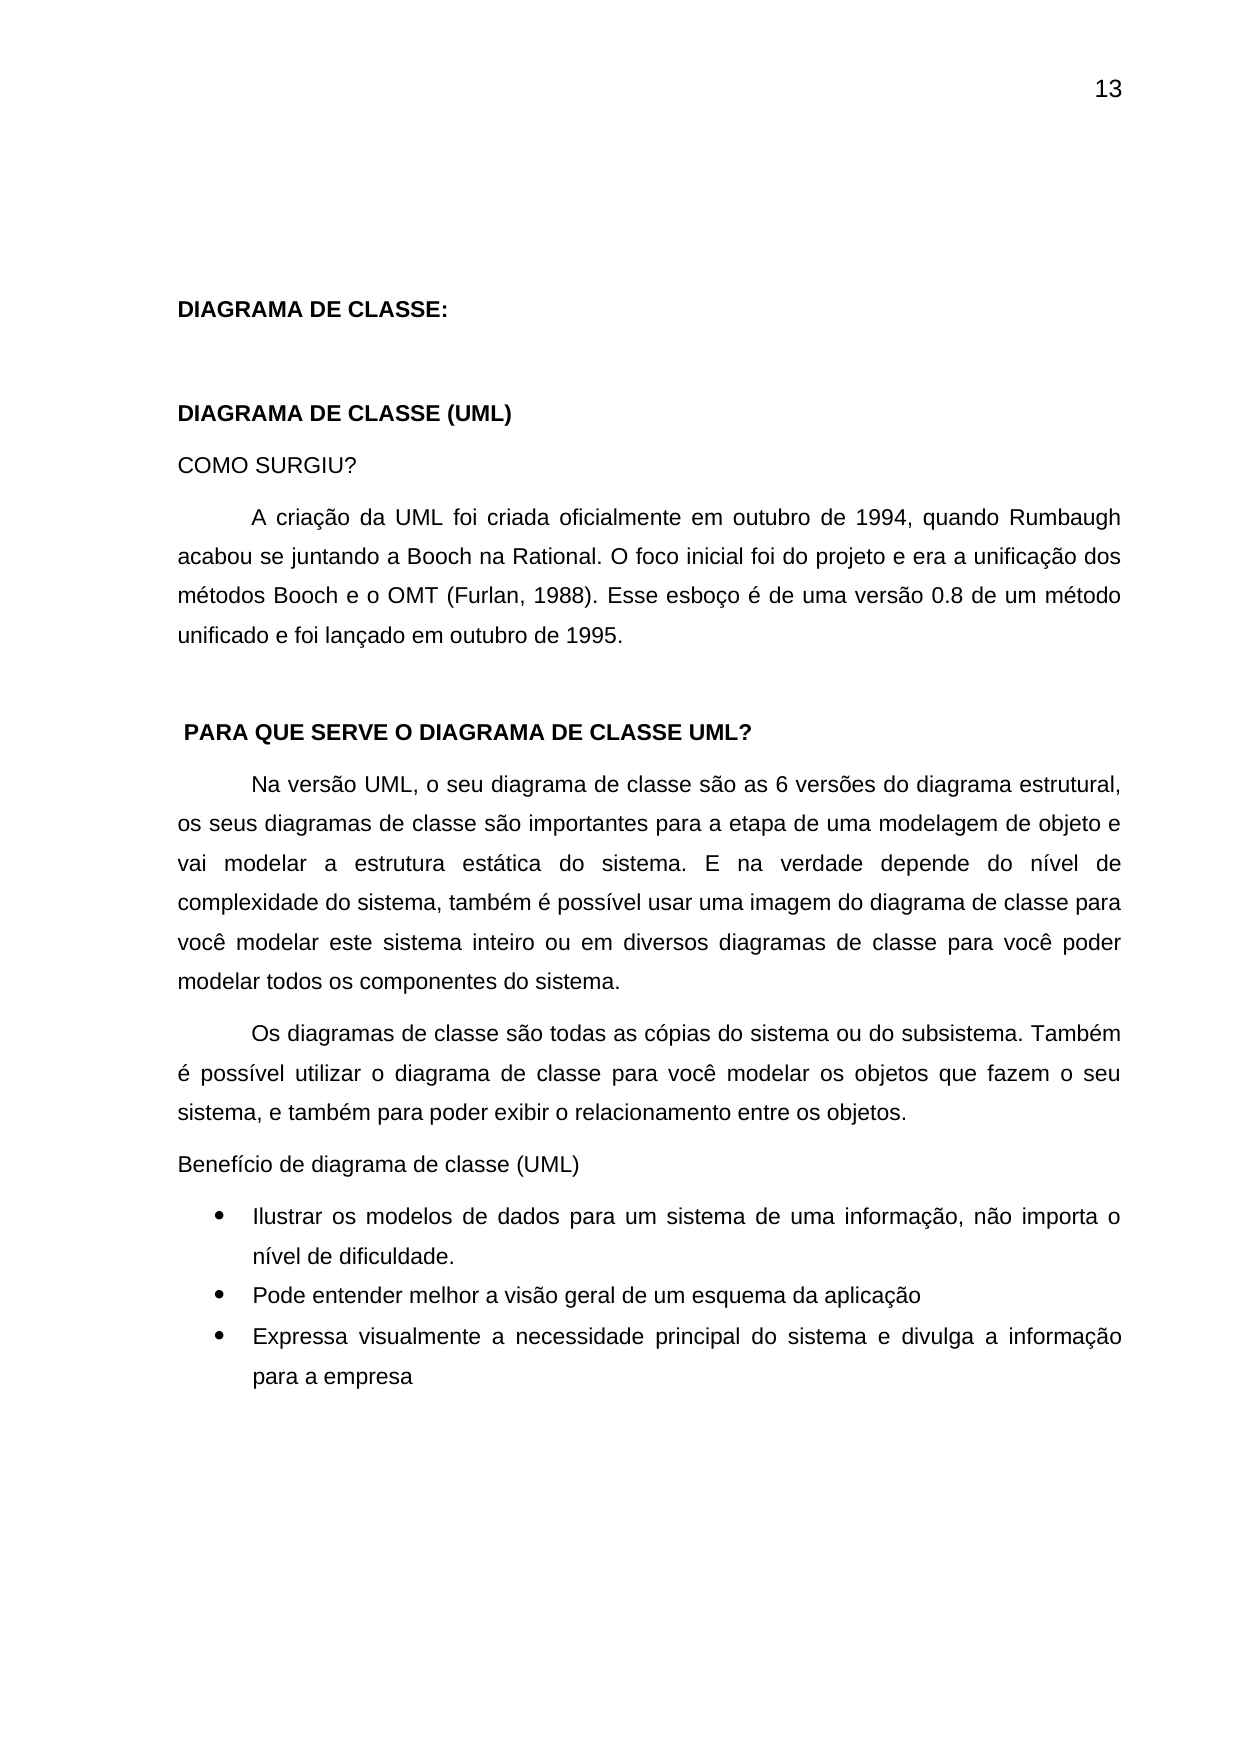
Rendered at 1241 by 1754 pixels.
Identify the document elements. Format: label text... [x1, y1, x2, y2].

list Expressa visualmente a necessidade principal do sistema e divulga a informação para a empresa [215, 1323, 1122, 1389]
text PARA QUE SERVE O DIAGRAMA DE CLASSE UML? [177, 719, 1122, 745]
text Os diagramas de classe são todas as cópias do sistema ou do subsistema. Também é possível utilizar o diagrama de classe para você modelar os objetos que fazem o seu sistema, e também para poder exibir o relacionamento entre os objetos. [177, 1020, 1122, 1125]
text Benefício de diagrama de classe (UML) [177, 1151, 1122, 1177]
text DIAGRAMA DE CLASSE: [177, 296, 1122, 322]
list Pode entender melhor a visão geral de um esquema da aplicação [215, 1282, 1122, 1309]
text A criação da UML foi criada oficialmente em outubro de 1994, quando Rumbaugh acabou se juntando a Booch na Rational. O foco inicial foi do projeto e era a unificação dos métodos Booch e o OMT (Furlan, 1988). Esse esboço é de uma versão 0.8 de um método unificado e foi lançado em outubro de 1995. [177, 503, 1122, 648]
text Na versão UML, o seu diagrama de classe são as 6 versões do diagrama estrutural, os seus diagramas de classe são importantes para a etapa de uma modelagem de objeto e vai modelar a estrutura estática do sistema. E na verdade depende do nível de complexidade do sistema, também é possível usar uma imagem do diagrama de classe para você modelar este sistema inteiro ou em diversos diagramas de classe para você poder modelar todos os componentes do sistema. [177, 771, 1122, 994]
text DIAGRAMA DE CLASSE (UML) [177, 399, 1122, 426]
text COMO SURGIU? [177, 452, 1122, 478]
list Ilustrar os modelos de dados para um sistema de uma informação, não importa o nível de dificuldade. [215, 1203, 1122, 1269]
